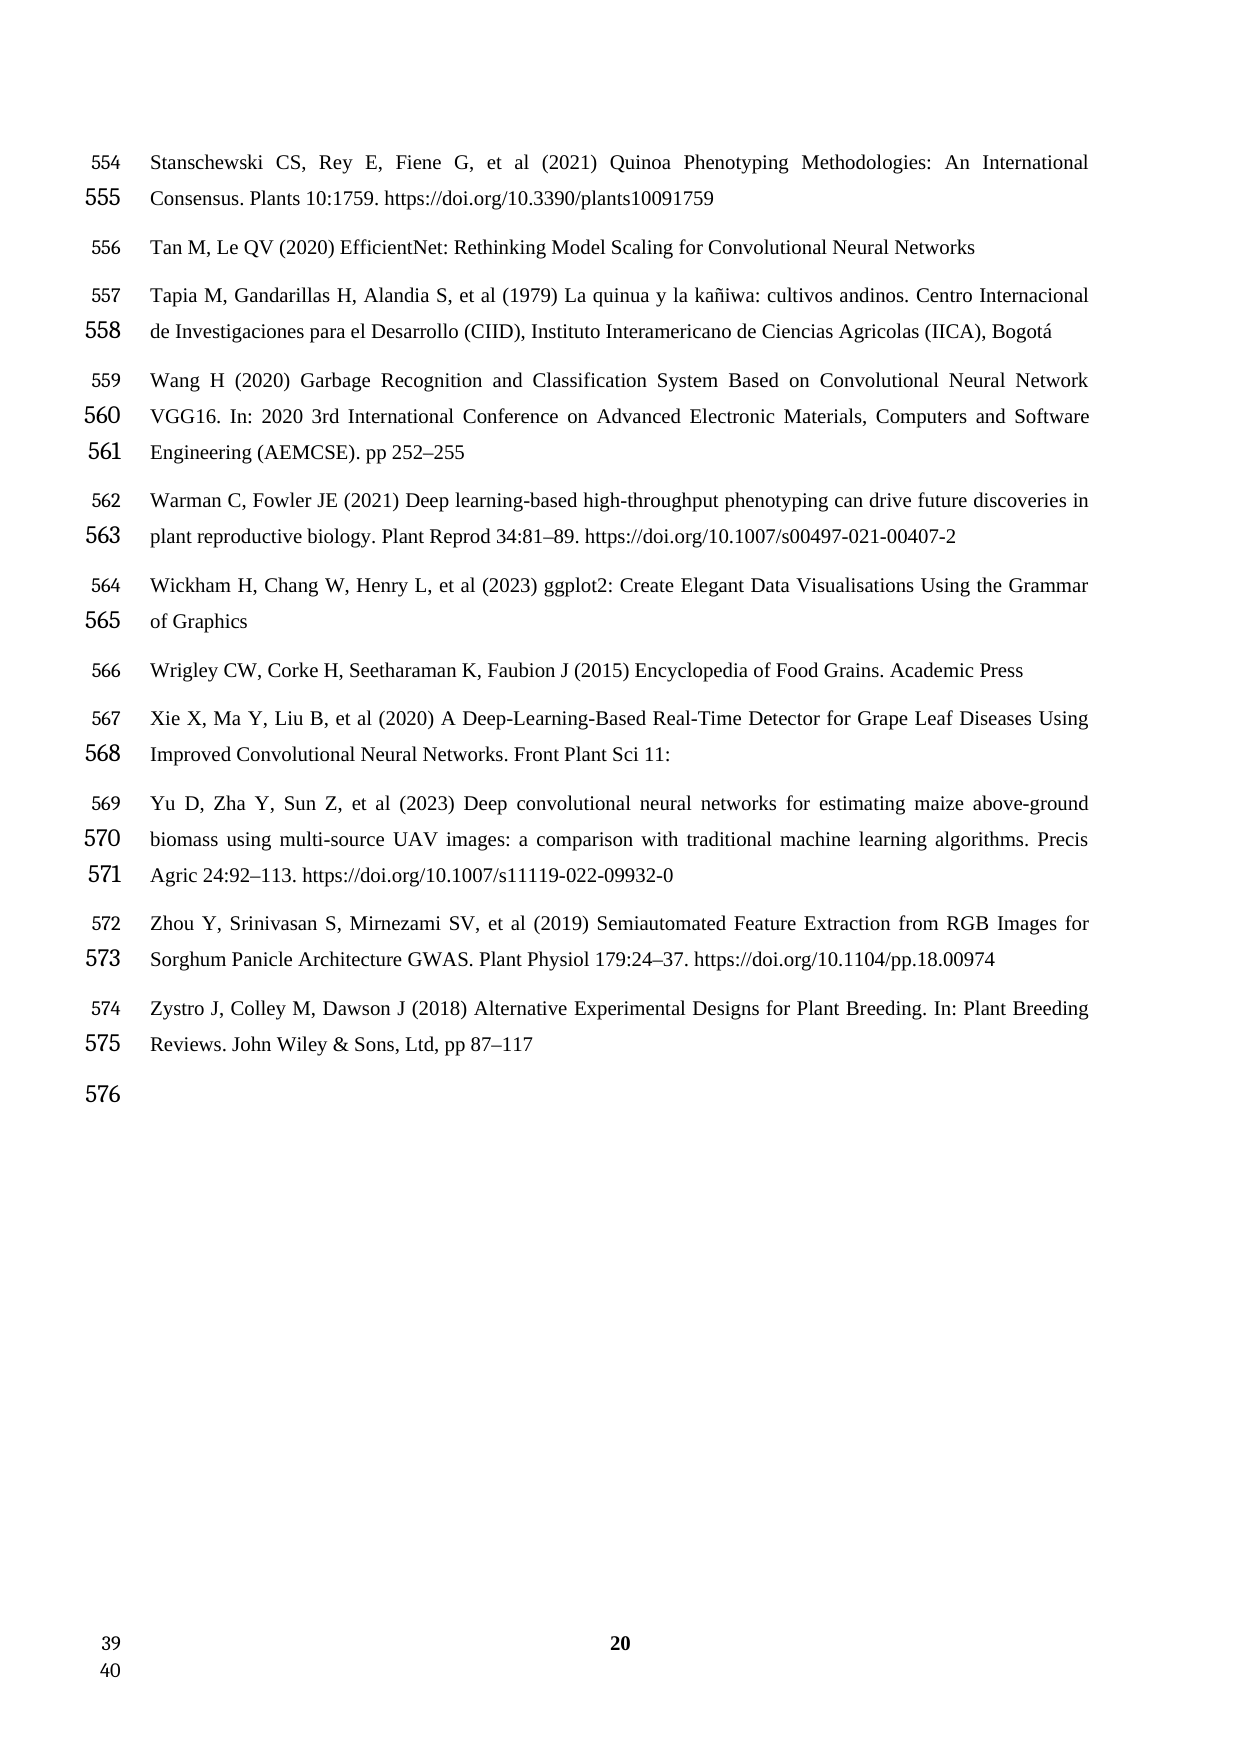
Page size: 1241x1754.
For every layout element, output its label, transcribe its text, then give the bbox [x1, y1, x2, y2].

text Yu D, Zha Y, Sun Z, et al (2023) Deep convolutional neural networks for estimating maize above-ground biomass using multi-source UAV images: a comparison with traditional machine learning algorithms. Precis Agric 24:92–113. https://doi.org/10.1007/s11119-022-09932-0 [150, 791, 1090, 887]
text Wrigley CW, Corke H, Seetharaman K, Faubion J (2015) Encyclopedia of Food Grains. Academic Press [150, 657, 1090, 682]
text Tapia M, Gandarillas H, Alandia S, et al (1979) La quinua y la kañiwa: cultivos andinos. Centro Internacional de Investigaciones para el Desarrollo (CIID), Instituto Interamericano de Ciencias Agricolas (IICA), Bogotá [150, 283, 1090, 343]
text Wang H (2020) Garbage Recognition and Classification System Based on Convolutional Neural Network VGG16. In: 2020 3rd International Conference on Advanced Electronic Materials, Computers and Software Engineering (AEMCSE). pp 252–255 [150, 368, 1090, 464]
text Xie X, Ma Y, Liu B, et al (2020) A Deep-Learning-Based Real-Time Detector for Grape Leaf Diseases Using Improved Convolutional Neural Networks. Front Plant Sci 11: [150, 706, 1090, 766]
text Zystro J, Colley M, Dawson J (2018) Alternative Experimental Designs for Plant Breeding. In: Plant Breeding Reviews. John Wiley & Sons, Ltd, pp 87–117 [150, 996, 1090, 1056]
text Warman C, Fowler JE (2021) Deep learning-based high-throughput phenotyping can drive future discoveries in plant reproductive biology. Plant Reprod 34:81–89. https://doi.org/10.1007/s00497-021-00407-2 [150, 488, 1090, 548]
text Tan M, Le QV (2020) EfficientNet: Rethinking Model Scaling for Convolutional Neural Networks [150, 234, 1090, 259]
text Stanschewski CS, Rey E, Fiene G, et al (2021) Quinoa Phenotyping Methodologies: An International Consensus. Plants 10:1759. https://doi.org/10.3390/plants10091759 [150, 150, 1090, 210]
text Zhou Y, Srinivasan S, Mirnezami SV, et al (2019) Semiautomated Feature Extraction from RGB Images for Sorghum Panicle Architecture GWAS. Plant Physiol 179:24–37. https://doi.org/10.1104/pp.18.00974 [150, 911, 1090, 971]
text Wickham H, Chang W, Henry L, et al (2023) ggplot2: Create Elegant Data Visualisations Using the Grammar of Graphics [150, 573, 1090, 633]
